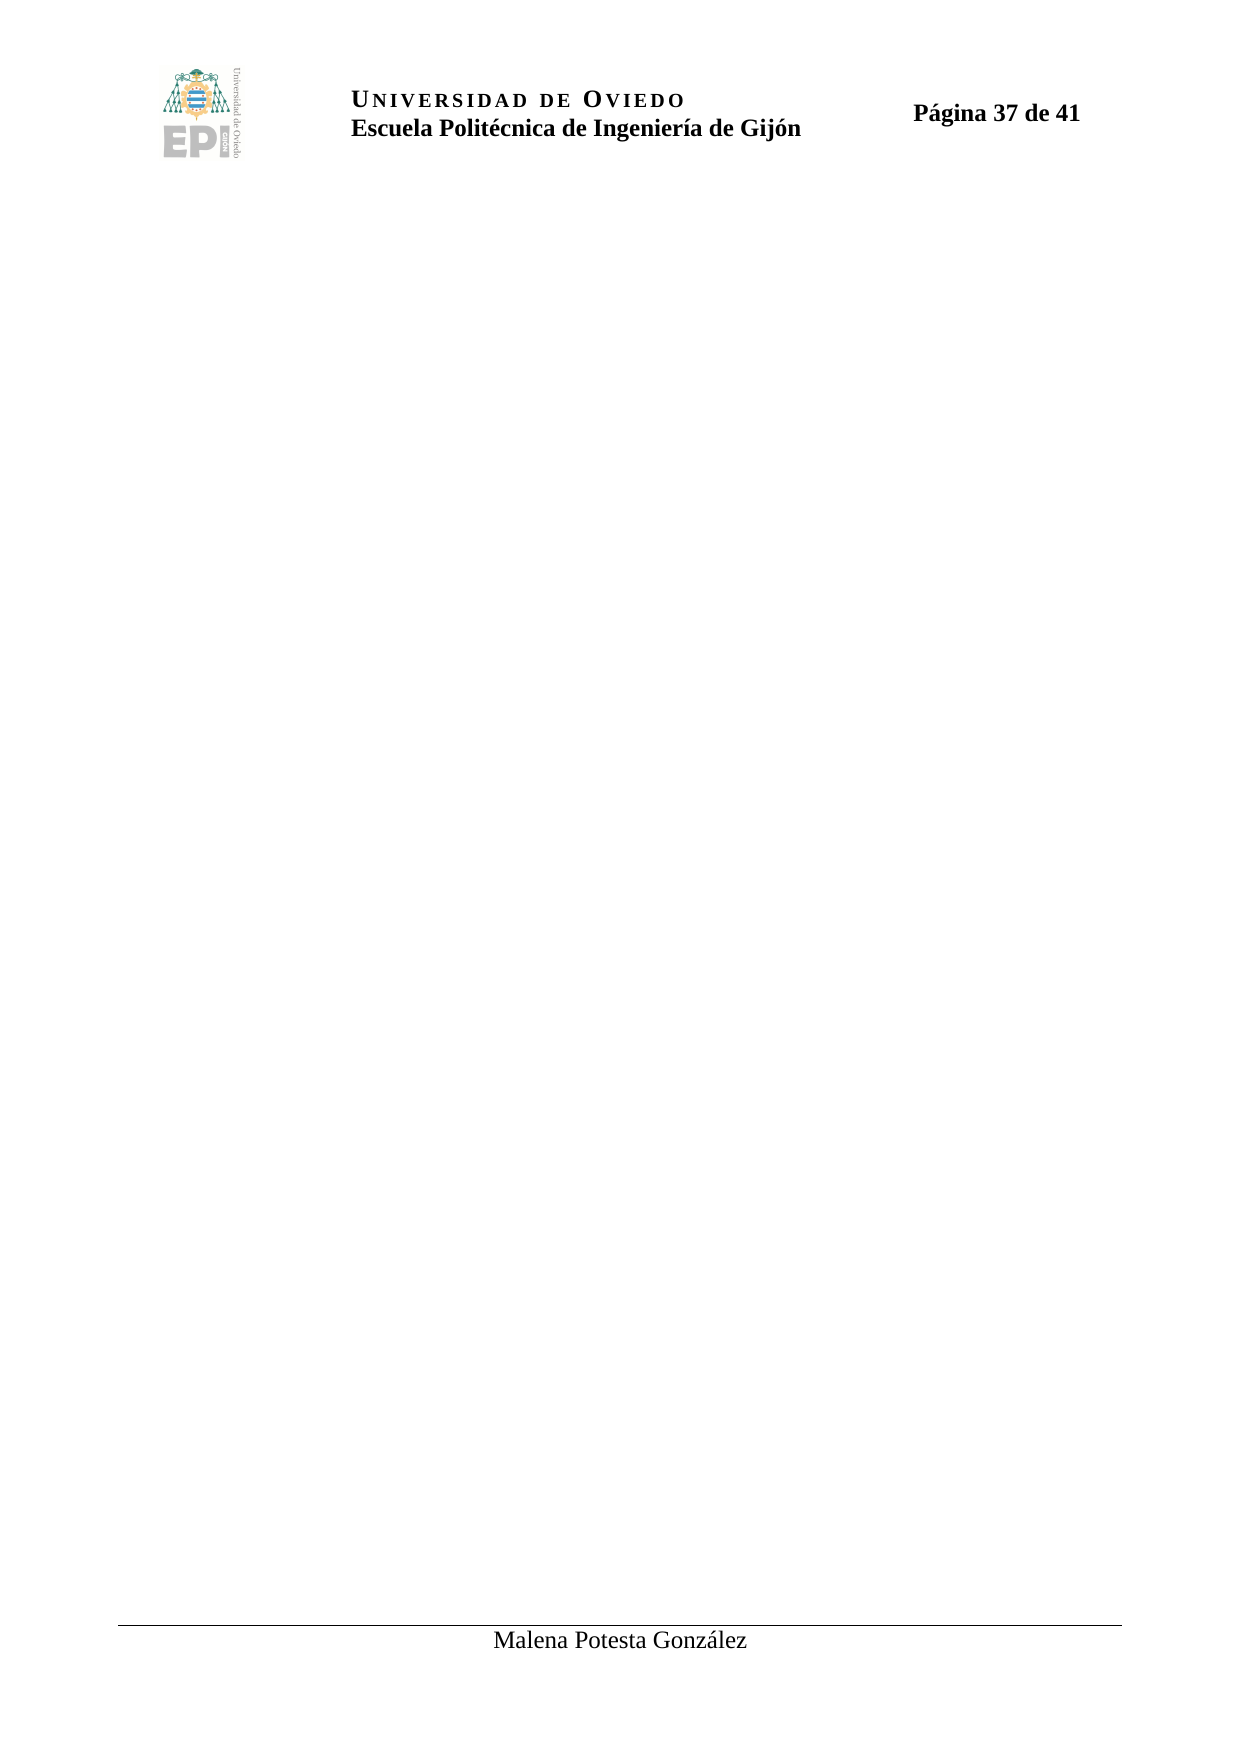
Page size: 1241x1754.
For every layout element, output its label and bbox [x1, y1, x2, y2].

picture [158, 65, 245, 161]
